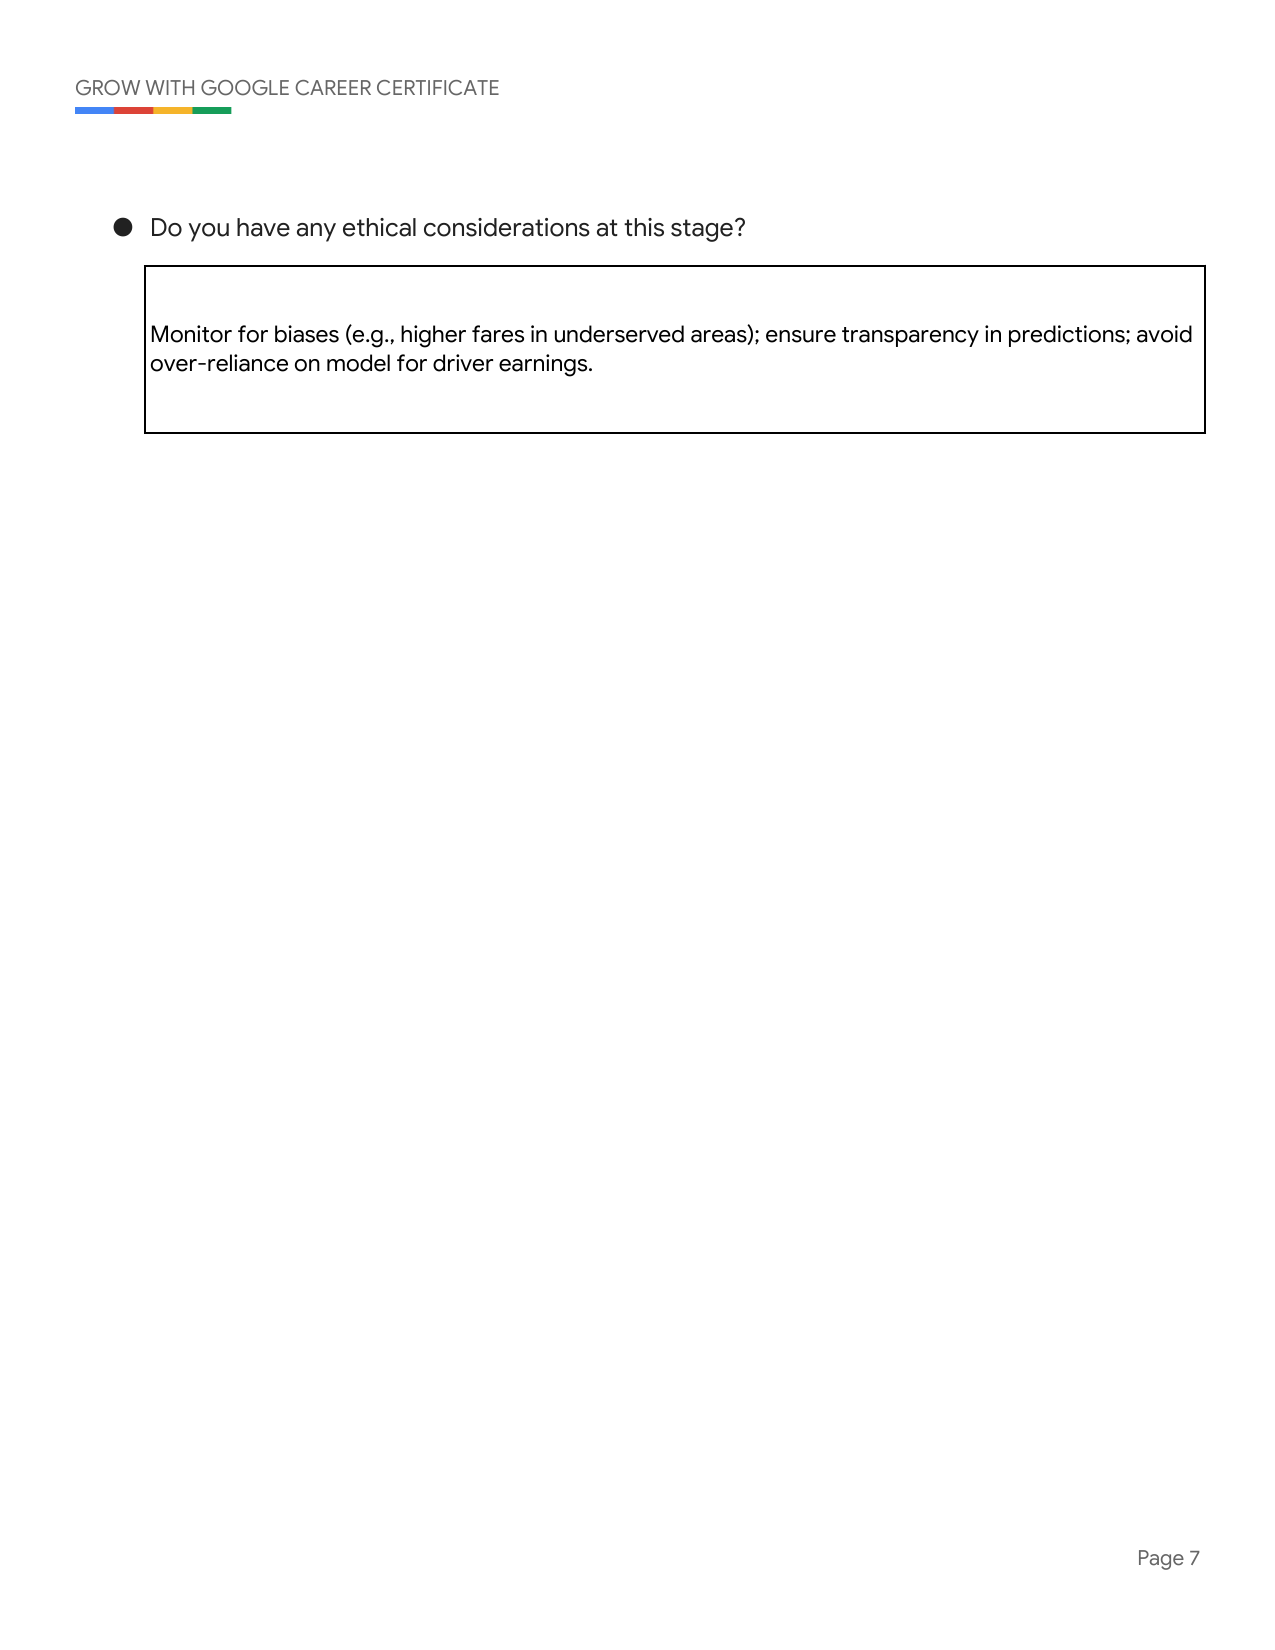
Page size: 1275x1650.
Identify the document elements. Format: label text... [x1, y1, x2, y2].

picture [75, 107, 232, 114]
text Monitor for biases (e.g., higher fares in underserved areas); ensure transparency in predictions; avoid over-reliance on model for driver earnings. [146, 314, 1204, 378]
list Do you have any ethical considerations at this stage? [112, 212, 1200, 244]
